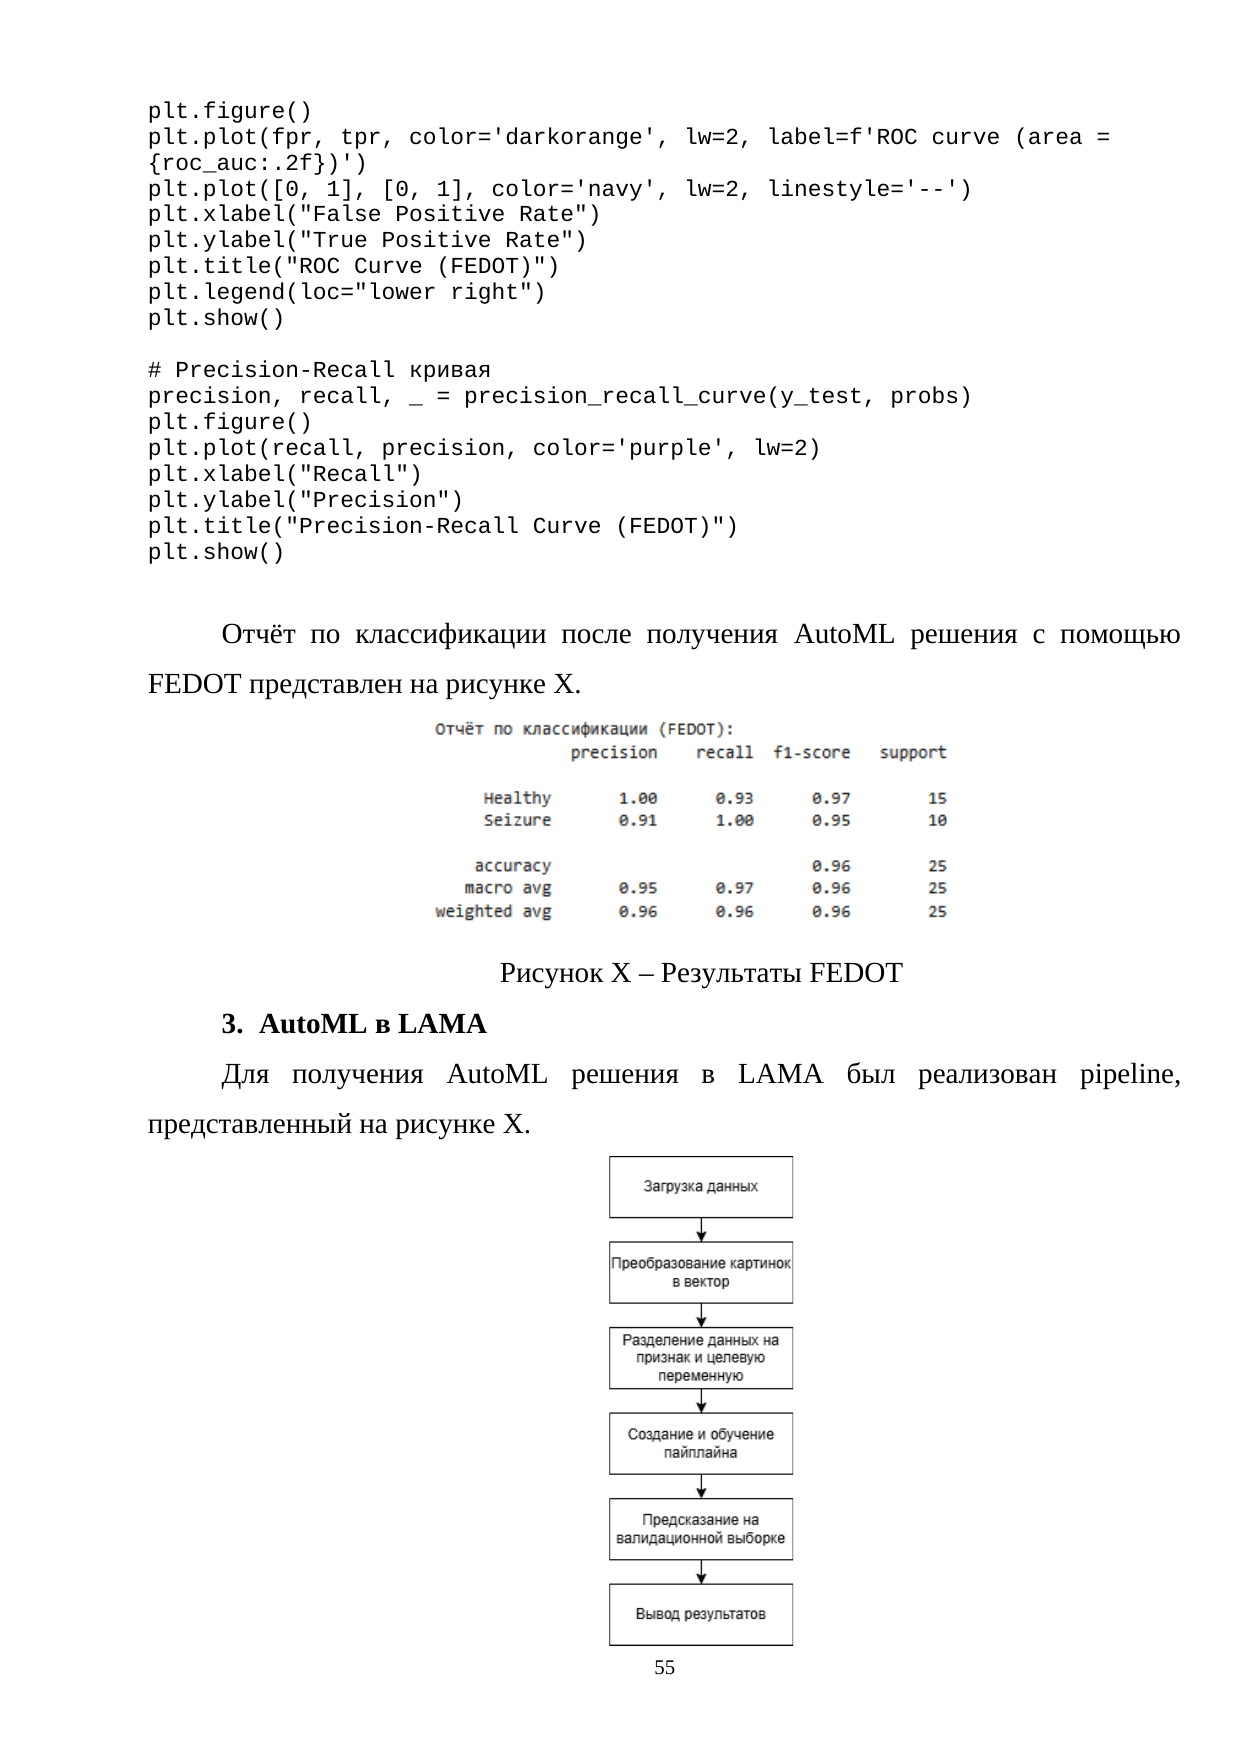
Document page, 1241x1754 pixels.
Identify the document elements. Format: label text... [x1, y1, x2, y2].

text plt.xlabel("Recall") [148, 462, 1181, 488]
text plt.ylabel("Precision") [148, 488, 1181, 514]
picture [609, 1156, 794, 1646]
text # Precision-Recall кривая [148, 358, 1181, 384]
text plt.figure() [148, 99, 1181, 125]
text plt.plot(recall, precision, color='purple', lw=2) [148, 436, 1181, 462]
text plt.plot([0, 1], [0, 1], color='navy', lw=2, linestyle='--') [148, 177, 1181, 203]
text Для получения AutoML решения в LAMA был реализован pipeline, представленный на рисунке Х. [148, 1056, 1181, 1140]
text plt.title("Precision-Recall Curve (FEDOT)") [148, 514, 1181, 540]
text Рисунок Х – Результаты FEDOT [148, 955, 1181, 989]
text plt.plot(fpr, tpr, color='darkorange', lw=2, label=f'ROC curve (area = {roc_auc:.2f})') [148, 125, 1181, 177]
text plt.xlabel("False Positive Rate") [148, 203, 1181, 229]
text plt.legend(loc="lower right") [148, 281, 1181, 307]
text plt.show() [148, 307, 1181, 332]
text Отчёт по классификации после получения AutoML решения с помощью FEDOT представлен на рисунке Х. [148, 616, 1181, 700]
text precision, recall, _ = precision_recall_curve(y_test, probs) [148, 384, 1181, 410]
text plt.show() [148, 540, 1181, 566]
text plt.title("ROC Curve (FEDOT)") [148, 255, 1181, 281]
picture [425, 716, 978, 944]
text plt.figure() [148, 410, 1181, 436]
list AutoML в LAMA [221, 1006, 1181, 1039]
text plt.ylabel("True Positive Rate") [148, 229, 1181, 255]
